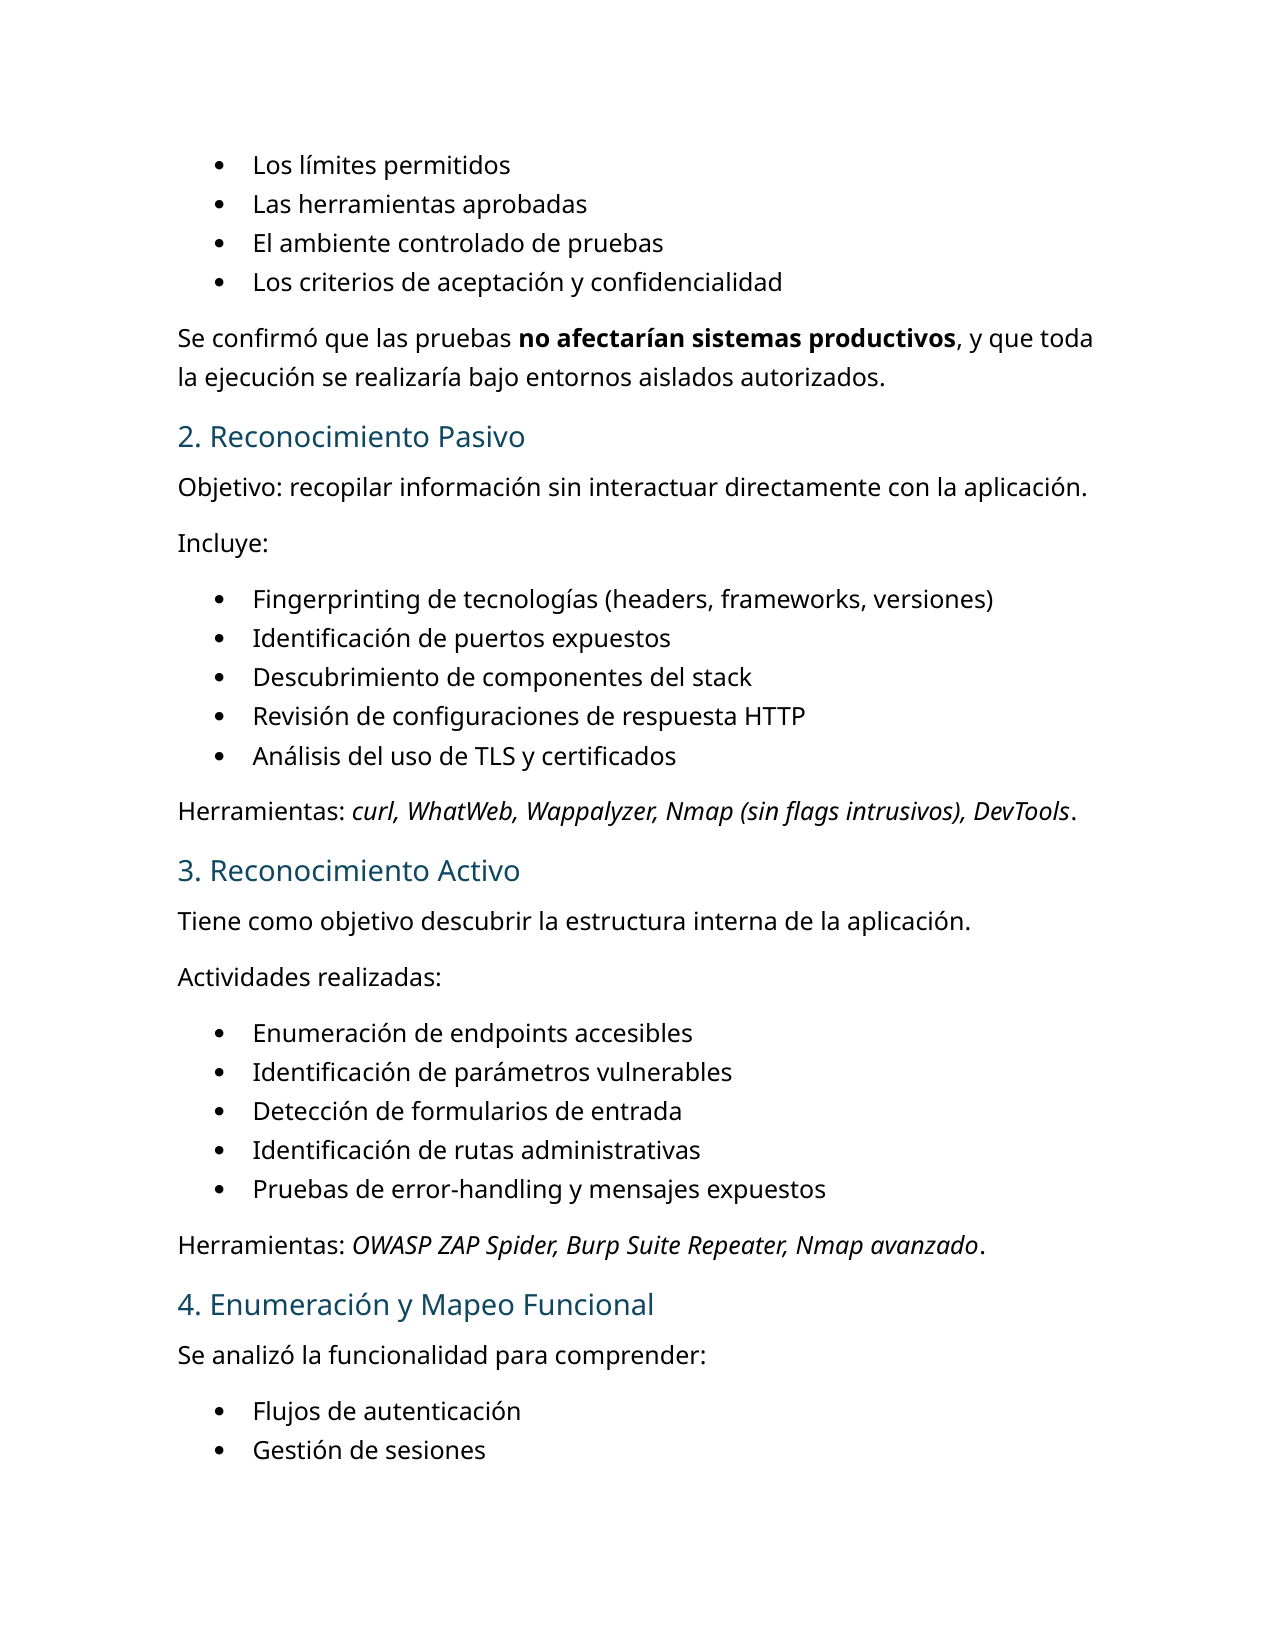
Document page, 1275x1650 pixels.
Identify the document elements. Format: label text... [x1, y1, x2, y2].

list Pruebas de error-handling y mensajes expuestos [215, 1172, 1098, 1206]
text Se confirmó que las pruebas no afectarían sistemas productivos, y que toda la ejecución se realizaría bajo entornos aislados autorizados. [177, 321, 1098, 394]
text Objetivo: recopilar información sin interactuar directamente con la aplicación. [177, 470, 1098, 504]
list El ambiente controlado de pruebas [215, 226, 1098, 260]
subtitle 4. Enumeración y Mapeo Funcional [177, 1284, 1098, 1323]
text Tiene como objetivo descubrir la estructura interna de la aplicación. [177, 904, 1098, 938]
list Flujos de autenticación [215, 1394, 1098, 1428]
list Identificación de puertos expuestos [215, 621, 1098, 655]
list Los límites permitidos [215, 148, 1098, 182]
list Análisis del uso de TLS y certificados [215, 738, 1098, 772]
list Los criterios de aceptación y confidencialidad [215, 265, 1098, 299]
list Detección de formularios de entrada [215, 1094, 1098, 1128]
list Identificación de rutas administrativas [215, 1133, 1098, 1167]
list Las herramientas aprobadas [215, 187, 1098, 221]
list Gestión de sesiones [215, 1433, 1098, 1467]
text Actividades realizadas: [177, 960, 1098, 994]
text Se analizó la funcionalidad para comprender: [177, 1338, 1098, 1372]
text Incluye: [177, 526, 1098, 560]
list Revisión de configuraciones de respuesta HTTP [215, 699, 1098, 733]
list Descubrimiento de componentes del stack [215, 660, 1098, 694]
text Herramientas: OWASP ZAP Spider, Burp Suite Repeater, Nmap avanzado. [177, 1228, 1098, 1262]
subtitle 3. Reconocimiento Activo [177, 850, 1098, 889]
text Herramientas: curl, WhatWeb, Wappalyzer, Nmap (sin flags intrusivos), DevTools. [177, 794, 1098, 828]
subtitle 2. Reconocimiento Pasivo [177, 416, 1098, 456]
list Enumeración de endpoints accesibles [215, 1016, 1098, 1049]
list Fingerprinting de tecnologías (headers, frameworks, versiones) [215, 582, 1098, 616]
list Identificación de parámetros vulnerables [215, 1055, 1098, 1089]
